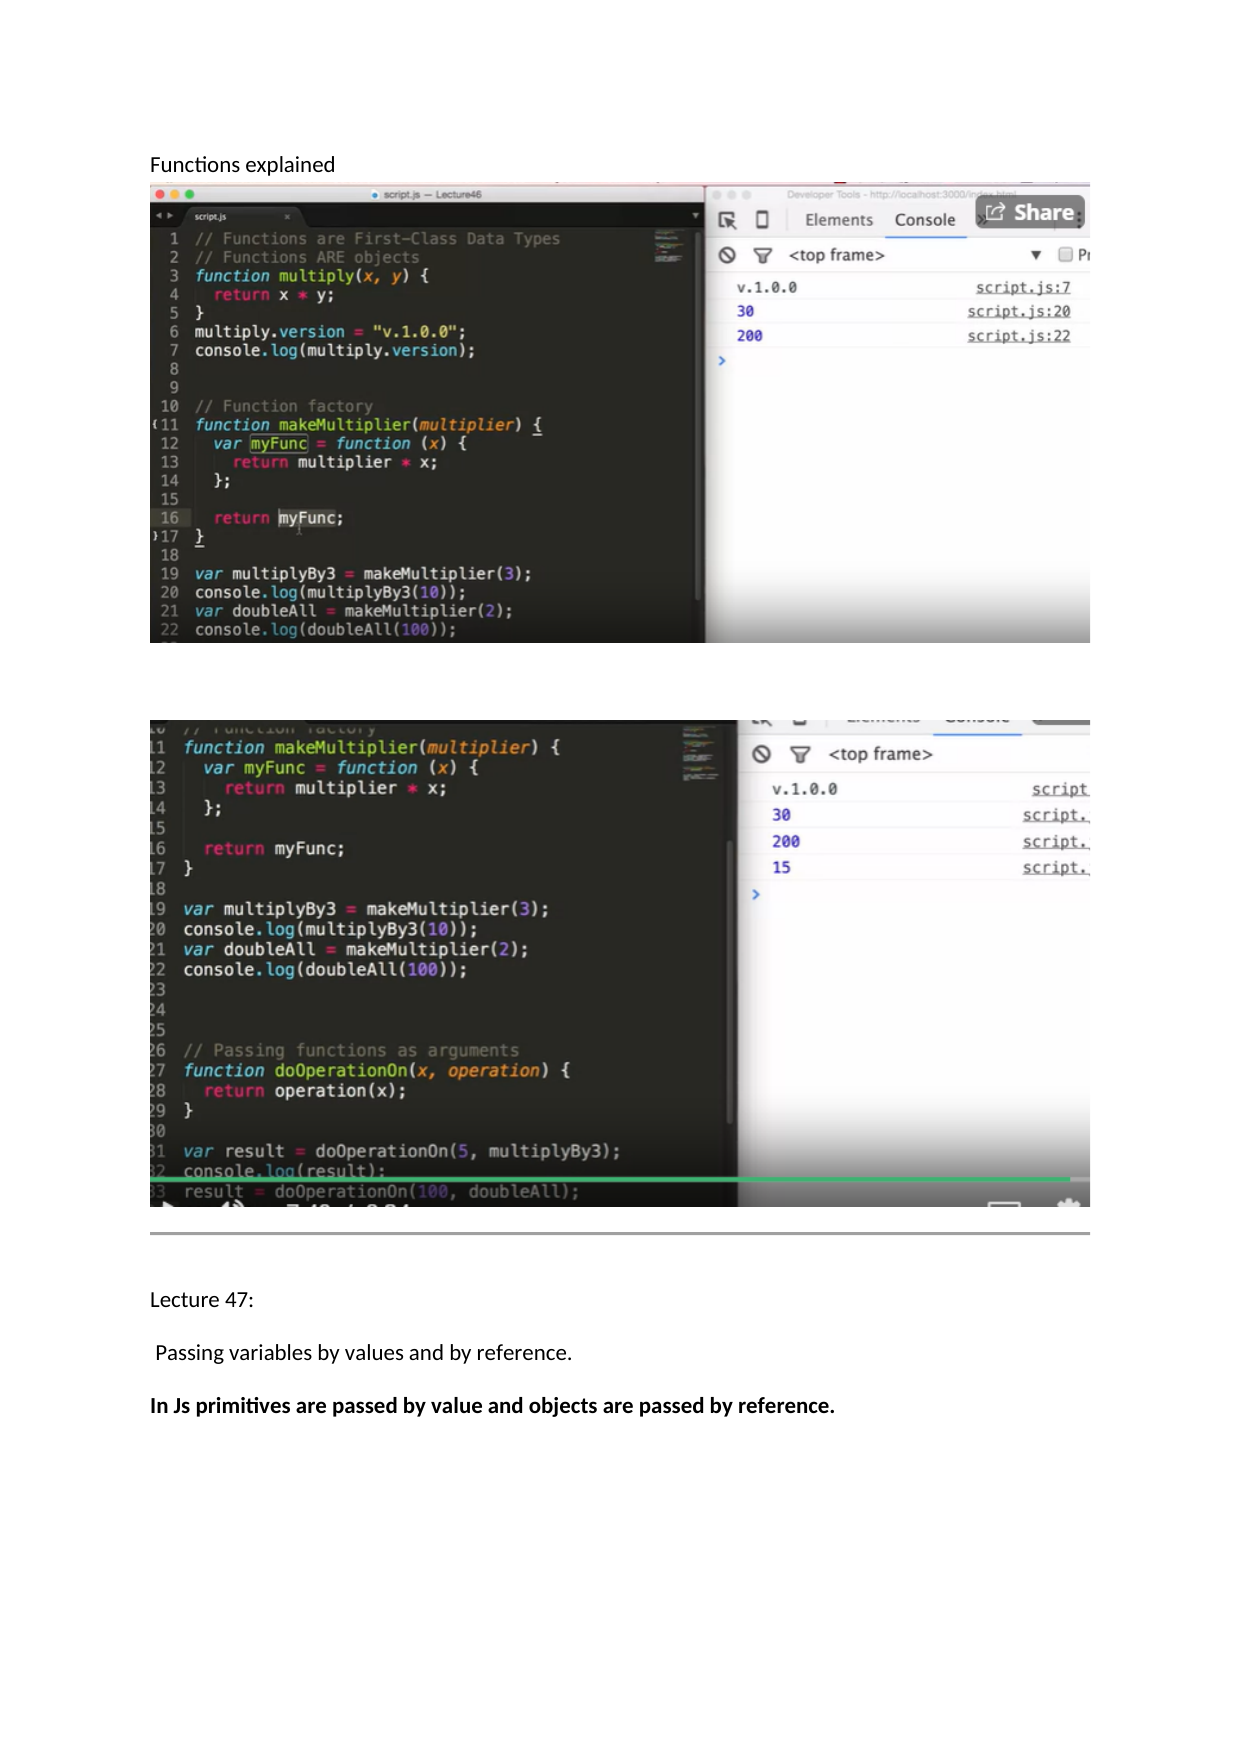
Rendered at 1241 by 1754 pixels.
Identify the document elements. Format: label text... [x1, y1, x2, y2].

text Lecture 47: [150, 1285, 1090, 1313]
picture [150, 720, 1091, 1207]
text Functions explained [150, 150, 1090, 182]
text In Js primitives are passed by value and objects are passed by reference. [150, 1391, 1090, 1419]
text Passing variables by values and by reference. [150, 1338, 1090, 1366]
picture [150, 182, 1091, 643]
